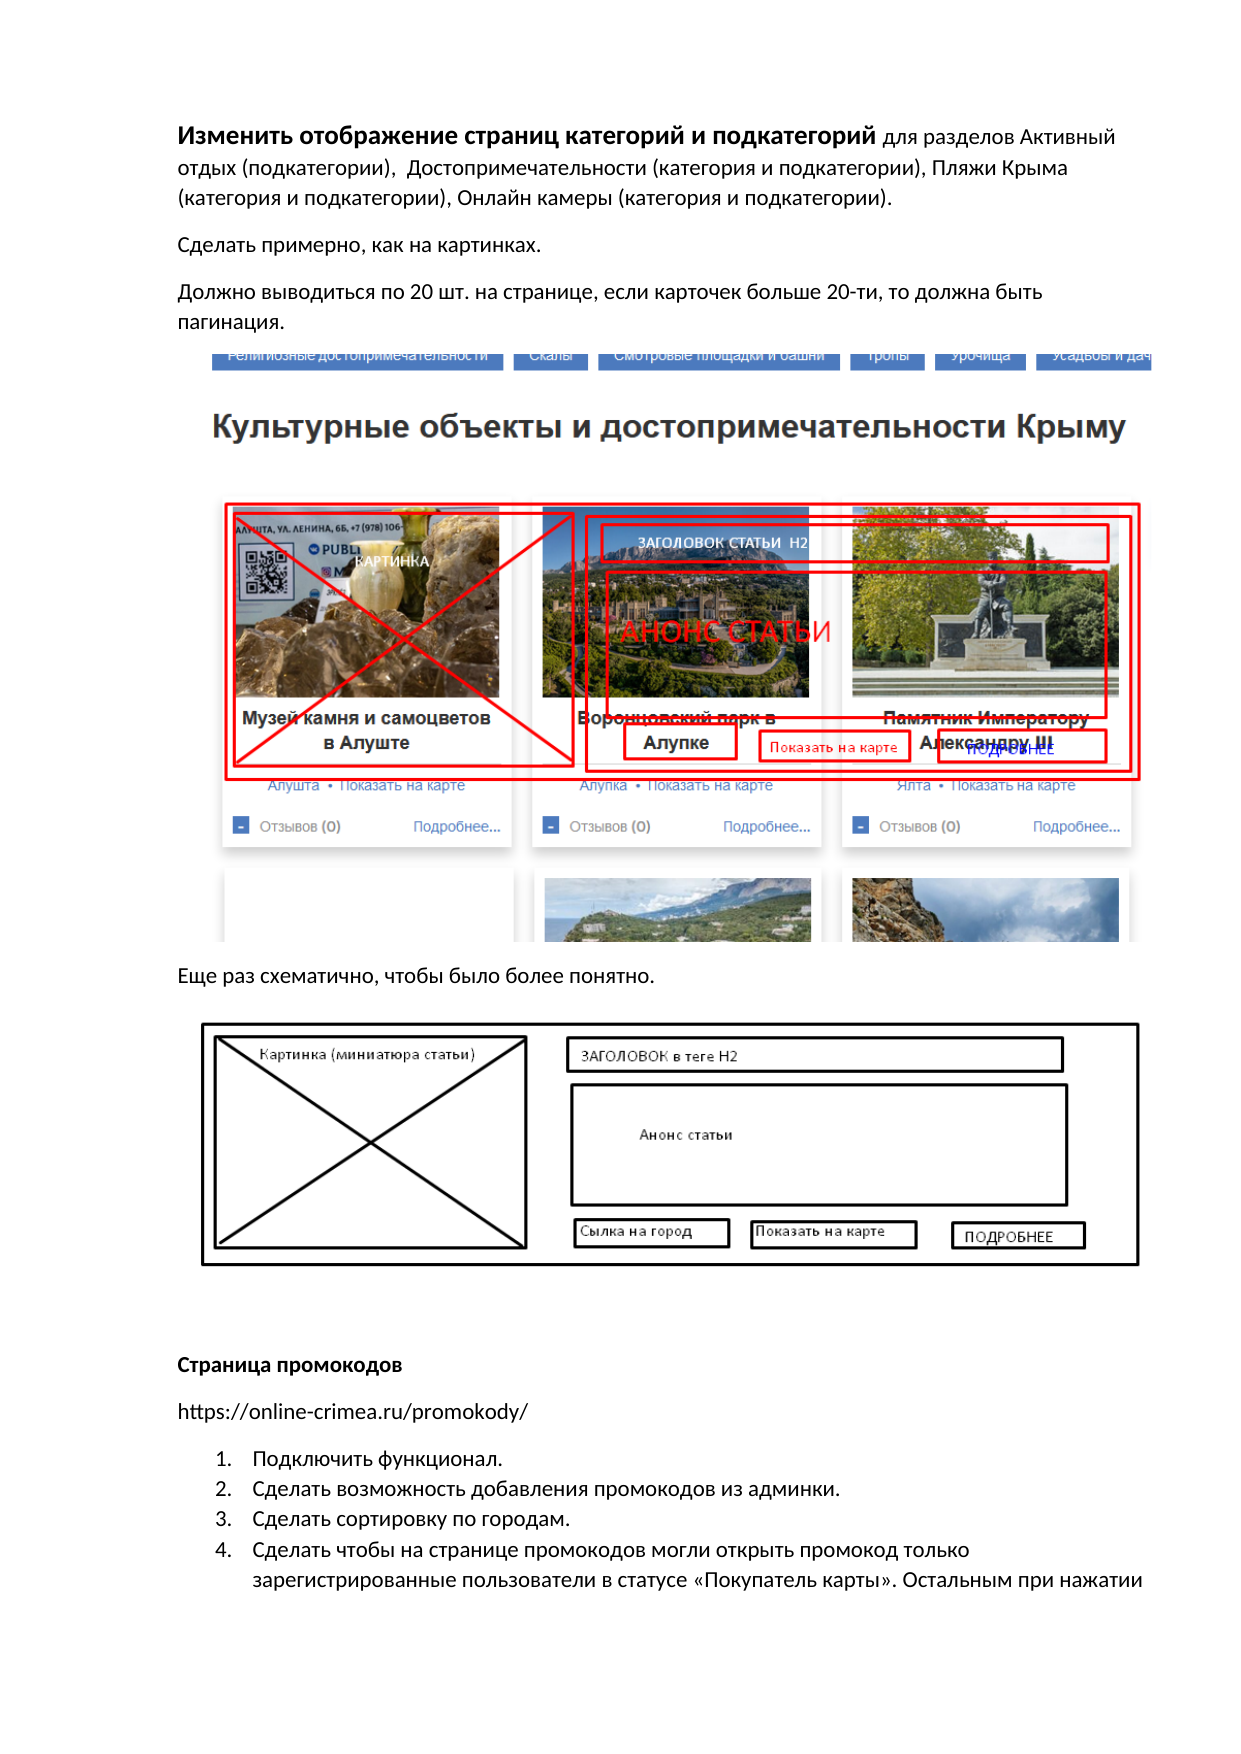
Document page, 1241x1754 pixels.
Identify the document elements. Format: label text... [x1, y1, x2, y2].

text Сделать примерно, как на картинках. [177, 230, 1152, 258]
picture [177, 1007, 1152, 1285]
text Изменить отображение страниц категорий и подкатегорий для разделов Активный отдых (подкатегории), Достопримечательности (категория и подкатегории), Пляжи Крыма (категория и подкатегории), Онлайн камеры (категория и подкатегории). [177, 118, 1152, 212]
text Еще раз схематично, чтобы было более понятно. [177, 961, 1152, 989]
list Сделать возможность добавления промокодов из админки. [215, 1474, 1152, 1502]
picture [177, 354, 1152, 942]
list Подключить функционал. [215, 1444, 1152, 1472]
text Должно выводиться по 20 шт. на странице, если карточек больше 20-ти, то должна быть пагинация. [177, 277, 1152, 336]
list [215, 1535, 1152, 1593]
text https://online-crimea.ru/promokody/ [177, 1397, 1152, 1425]
list Сделать сортировку по городам. [215, 1504, 1152, 1533]
text Страница промокодов [177, 1350, 1152, 1378]
